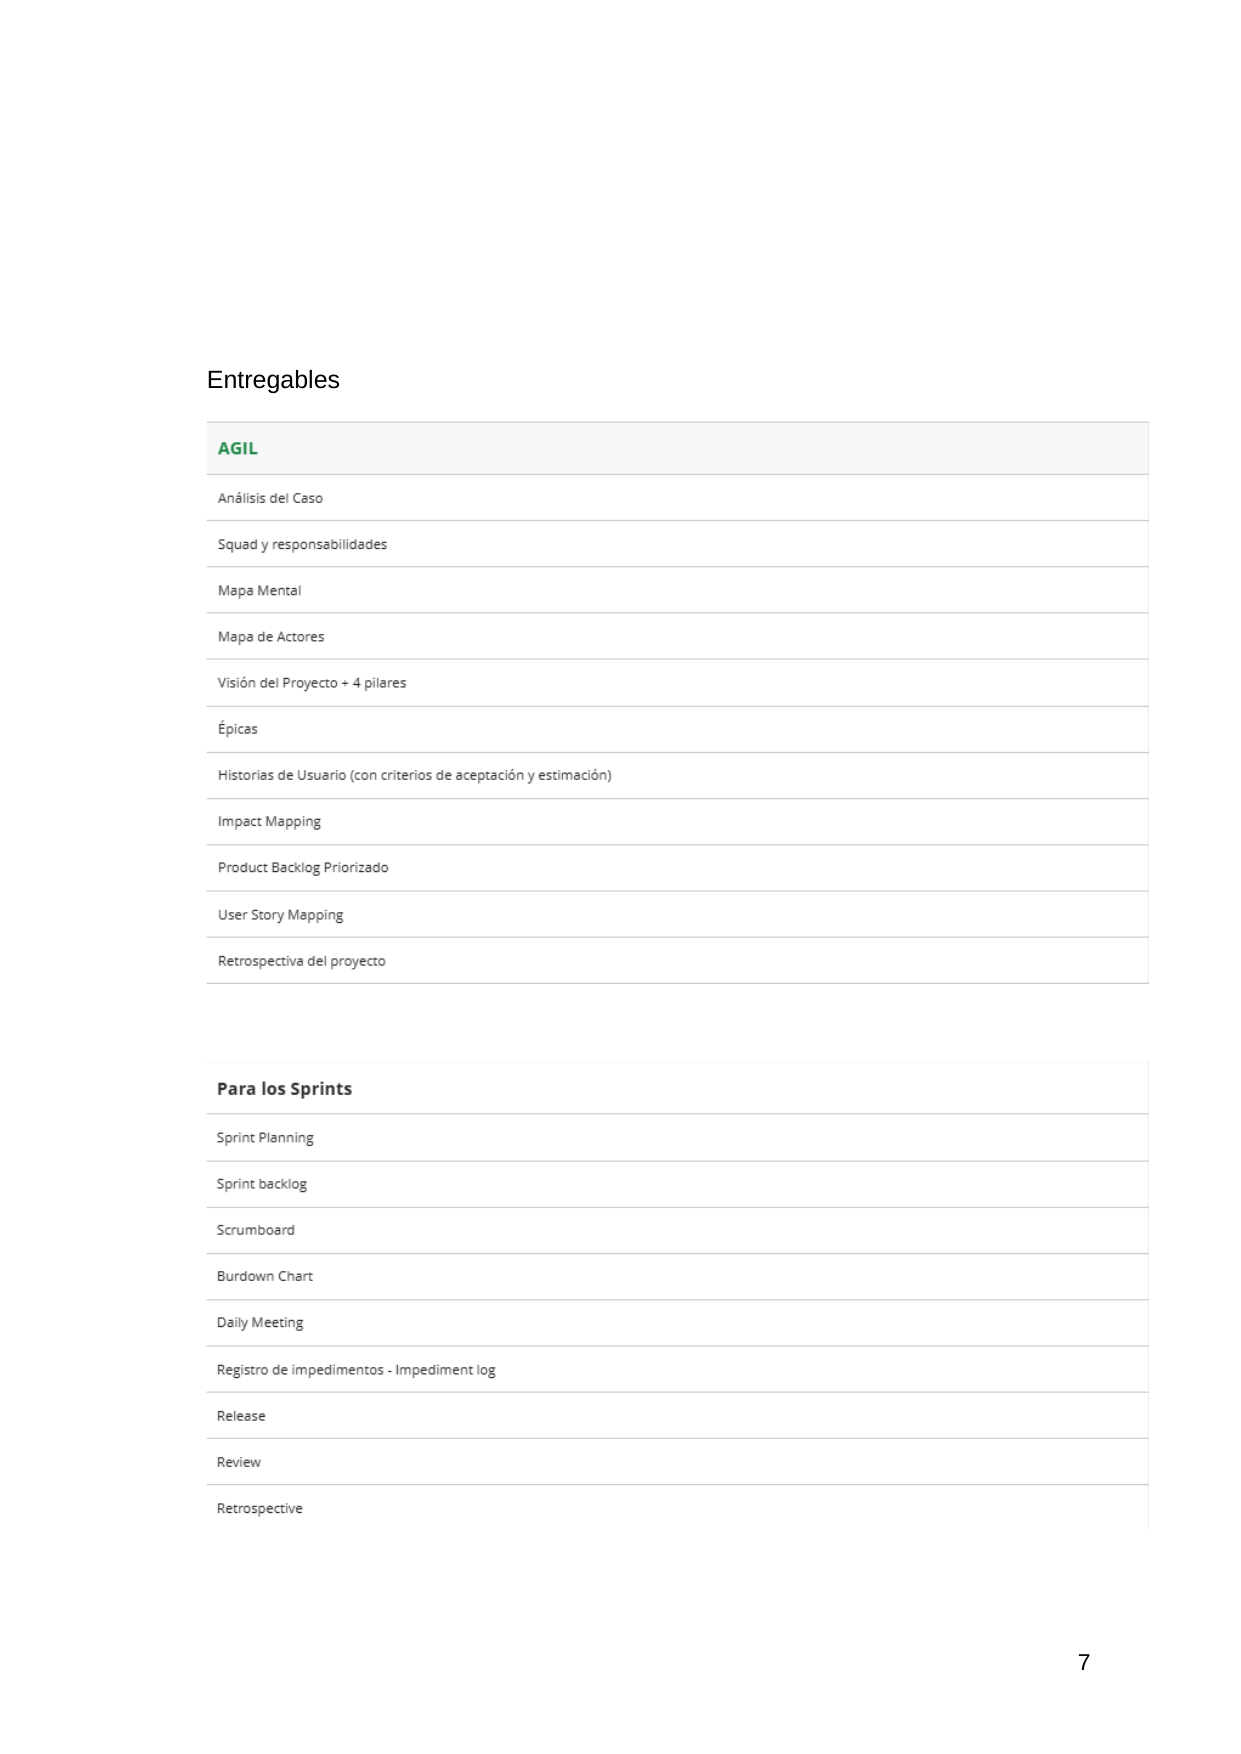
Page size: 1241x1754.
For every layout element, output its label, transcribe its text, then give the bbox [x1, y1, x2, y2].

picture [206, 1062, 1149, 1529]
text Entregables [207, 365, 1090, 394]
picture [206, 418, 1149, 984]
